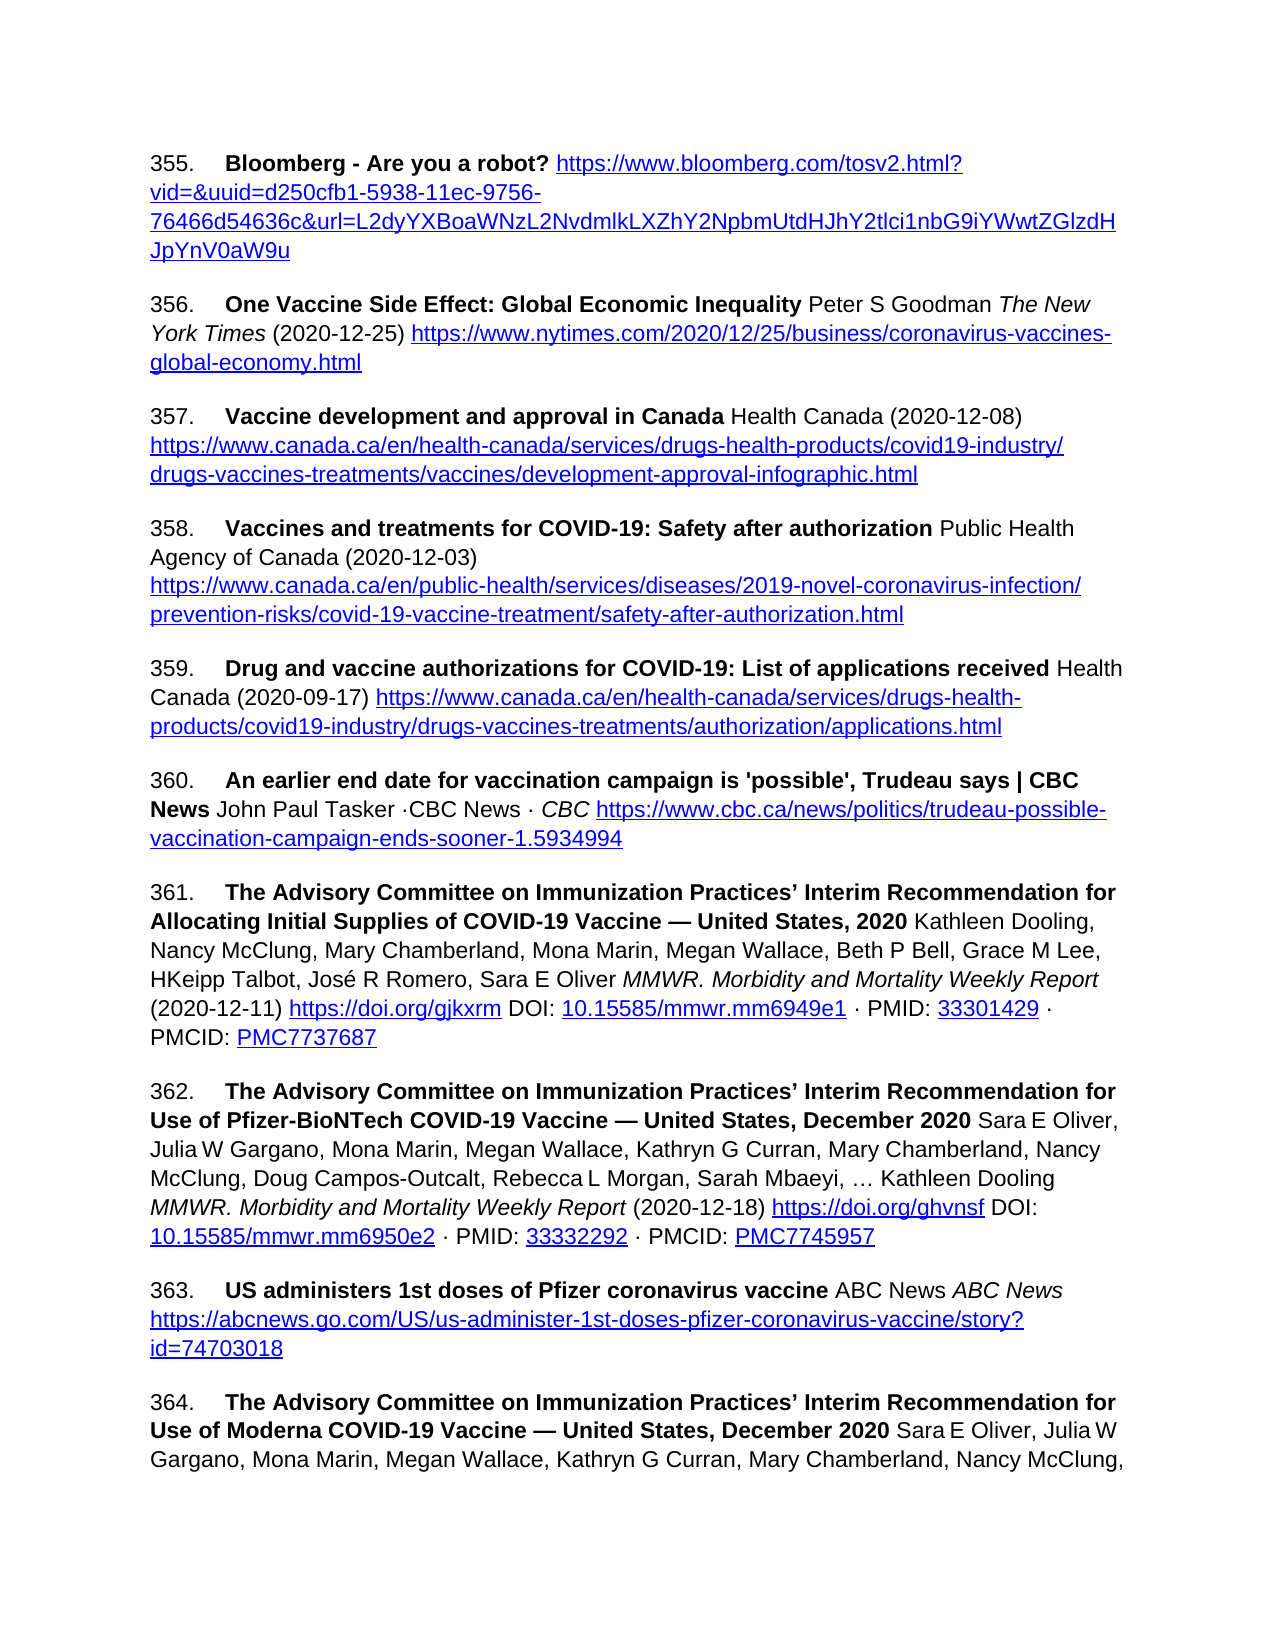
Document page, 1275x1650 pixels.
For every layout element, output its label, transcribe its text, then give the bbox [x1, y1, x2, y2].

text 360. An earlier end date for vaccination campaign is 'possible', Trudeau says | CBC News John Paul Tasker ·CBC News · CBC https://www.cbc.ca/news/politics/trudeau-possible-vaccination-campaign-ends-sooner-1.5934994 [150, 767, 1125, 852]
text 356. One Vaccine Side Effect: Global Economic Inequality Peter S Goodman The New York Times (2020-12-25) https://www.nytimes.com/2020/12/25/business/coronavirus-vaccines-global-economy.html [150, 291, 1125, 375]
text 359. Drug and vaccine authorizations for COVID-19: List of applications received Health Canada (2020-09-17) https://www.canada.ca/en/health-canada/services/drugs-health-products/covid19-industry/drugs-vaccines-treatments/authorization/applications.html [150, 655, 1125, 740]
text 358. Vaccines and treatments for COVID-19: Safety after authorization Public Health Agency of Canada (2020-12-03) https://www.canada.ca/en/public-health/services/diseases/2019-novel-coronavirus-infection/prevention-risks/covid-19-vaccine-treatment/safety-after-authorization.html [150, 514, 1125, 628]
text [150, 1388, 1125, 1473]
text 357. Vaccine development and approval in Canada Health Canada (2020-12-08) https://www.canada.ca/en/health-canada/services/drugs-health-products/covid19-industry/drugs-vaccines-treatments/vaccines/development-approval-infographic.html [150, 403, 1125, 487]
text 363. US administers 1st doses of Pfizer coronavirus vaccine ABC News ABC News https://abcnews.go.com/US/us-administer-1st-doses-pfizer-coronavirus-vaccine/story?id=74703018 [150, 1277, 1125, 1361]
text 361. The Advisory Committee on Immunization Practices’ Interim Recommendation for Allocating Initial Supplies of COVID-19 Vaccine — United States, 2020 Kathleen Dooling, Nancy McClung, Mary Chamberland, Mona Marin, Megan Wallace, Beth P Bell, Grace M Lee, HKeipp Talbot, José R Romero, Sara E Oliver MMWR. Morbidity and Mortality Weekly Report (2020-12-11) https://doi.org/gjkxrm DOI: 10.15585/mmwr.mm6949e1 · PMID: 33301429 · PMCID: PMC7737687 [150, 879, 1125, 1050]
text 362. The Advisory Committee on Immunization Practices’ Interim Recommendation for Use of Pfizer-BioNTech COVID-19 Vaccine — United States, December 2020 Sara E Oliver, Julia W Gargano, Mona Marin, Megan Wallace, Kathryn G Curran, Mary Chamberland, Nancy McClung, Doug Campos-Outcalt, Rebecca L Morgan, Sarah Mbaeyi, … Kathleen Dooling MMWR. Morbidity and Mortality Weekly Report (2020-12-18) https://doi.org/ghvnsf DOI: 10.15585/mmwr.mm6950e2 · PMID: 33332292 · PMCID: PMC7745957 [150, 1078, 1125, 1249]
text 355. Bloomberg - Are you a robot? https://www.bloomberg.com/tosv2.html?vid=&uuid=d250cfb1-5938-11ec-9756-76466d54636c&url=L2dyYXBoaWNzL2NvdmlkLXZhY2NpbmUtdHJhY2tlci1nbG9iYWwtZGlzdHJpYnV0aW9u [150, 150, 1125, 263]
